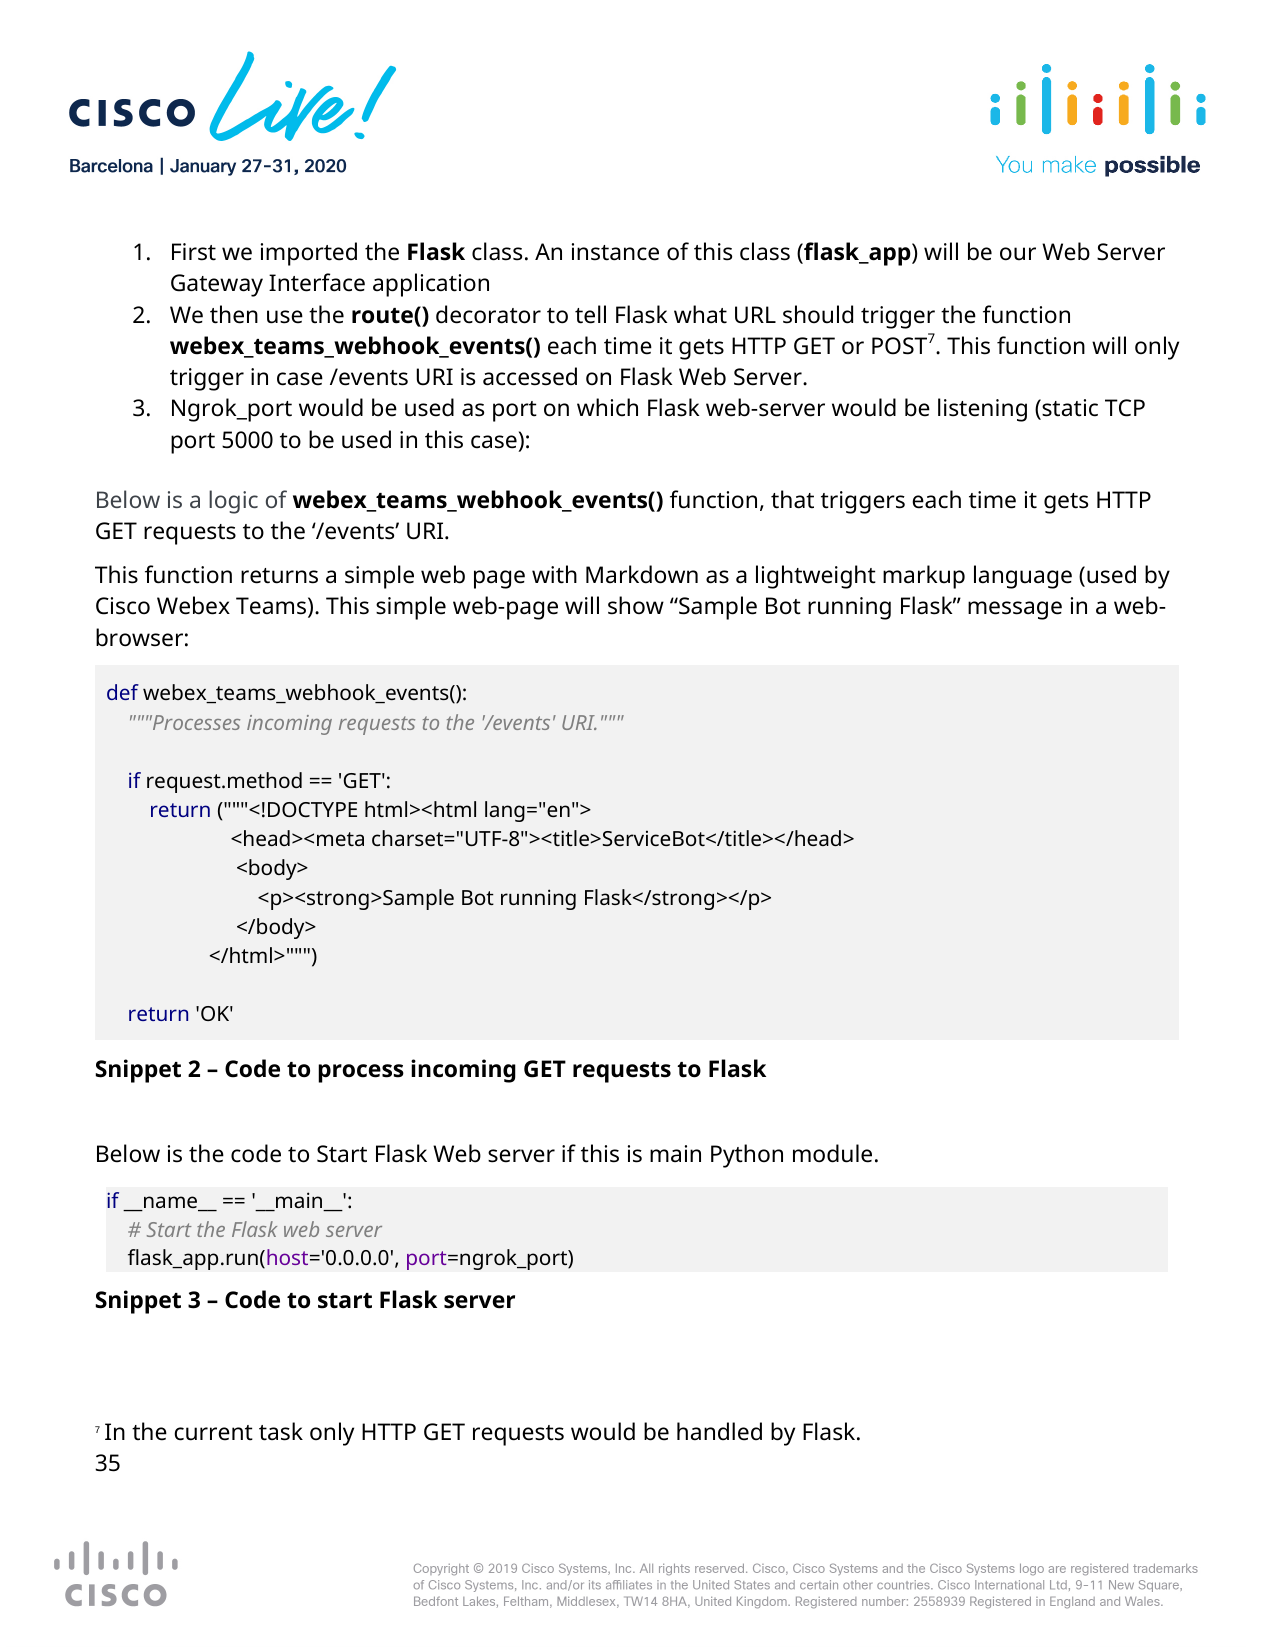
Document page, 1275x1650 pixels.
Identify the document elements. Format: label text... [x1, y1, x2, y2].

list Ngrok_port would be used as port on which Flask web-server would be listening (static TCP port 5000 to be used in this case): [132, 392, 1181, 455]
text Snippet 3 – Code to start Flask server [94, 1284, 1181, 1316]
text Snippet 2 – Code to process incoming GET requests to Flask [94, 1053, 1181, 1084]
table_header if __name__ == '__main__': # Start the Flask web server flask_app.run(host='0.0.0.0', port=ngrok_port) [95, 1182, 1179, 1272]
list First we imported the Flask class. An instance of this class (flask_app) will be our Web Server Gateway Interface application [132, 237, 1181, 299]
table_header def webex_teams_webhook_events(): """Processes incoming requests to the '/events' URI.""" if request.method == 'GET': return ("""<!DOCTYPE html><html lang="en"> <head><meta charset="UTF-8"><title>ServiceBot</title></head> <body> <p><strong>Sample Bot running Flask</strong></p> </body> </html>""") return 'OK' [95, 665, 1179, 1040]
text Below is the code to Start Flask Web server if this is main Python module. [94, 1138, 1181, 1169]
picture [5, 1502, 1246, 1647]
text This function returns a simple web page with Markdown as a lightweight markup language (used by Cisco Webex Teams). This simple web-page will show “Sample Bot running Flask” message in a web-browser: [94, 559, 1181, 653]
text Below is a logic of webex_teams_webhook_events() function, that triggers each time it gets HTTP GET requests to the ‘/events’ URI. [94, 484, 1181, 547]
list We then use the route() decorator to tell Flask what URL should trigger the function webex_teams_webhook_events() each time it gets HTTP GET or POST. This function will only trigger in case /events URI is accessed on Flask Web Server. [132, 299, 1181, 392]
picture [20, 0, 1265, 237]
